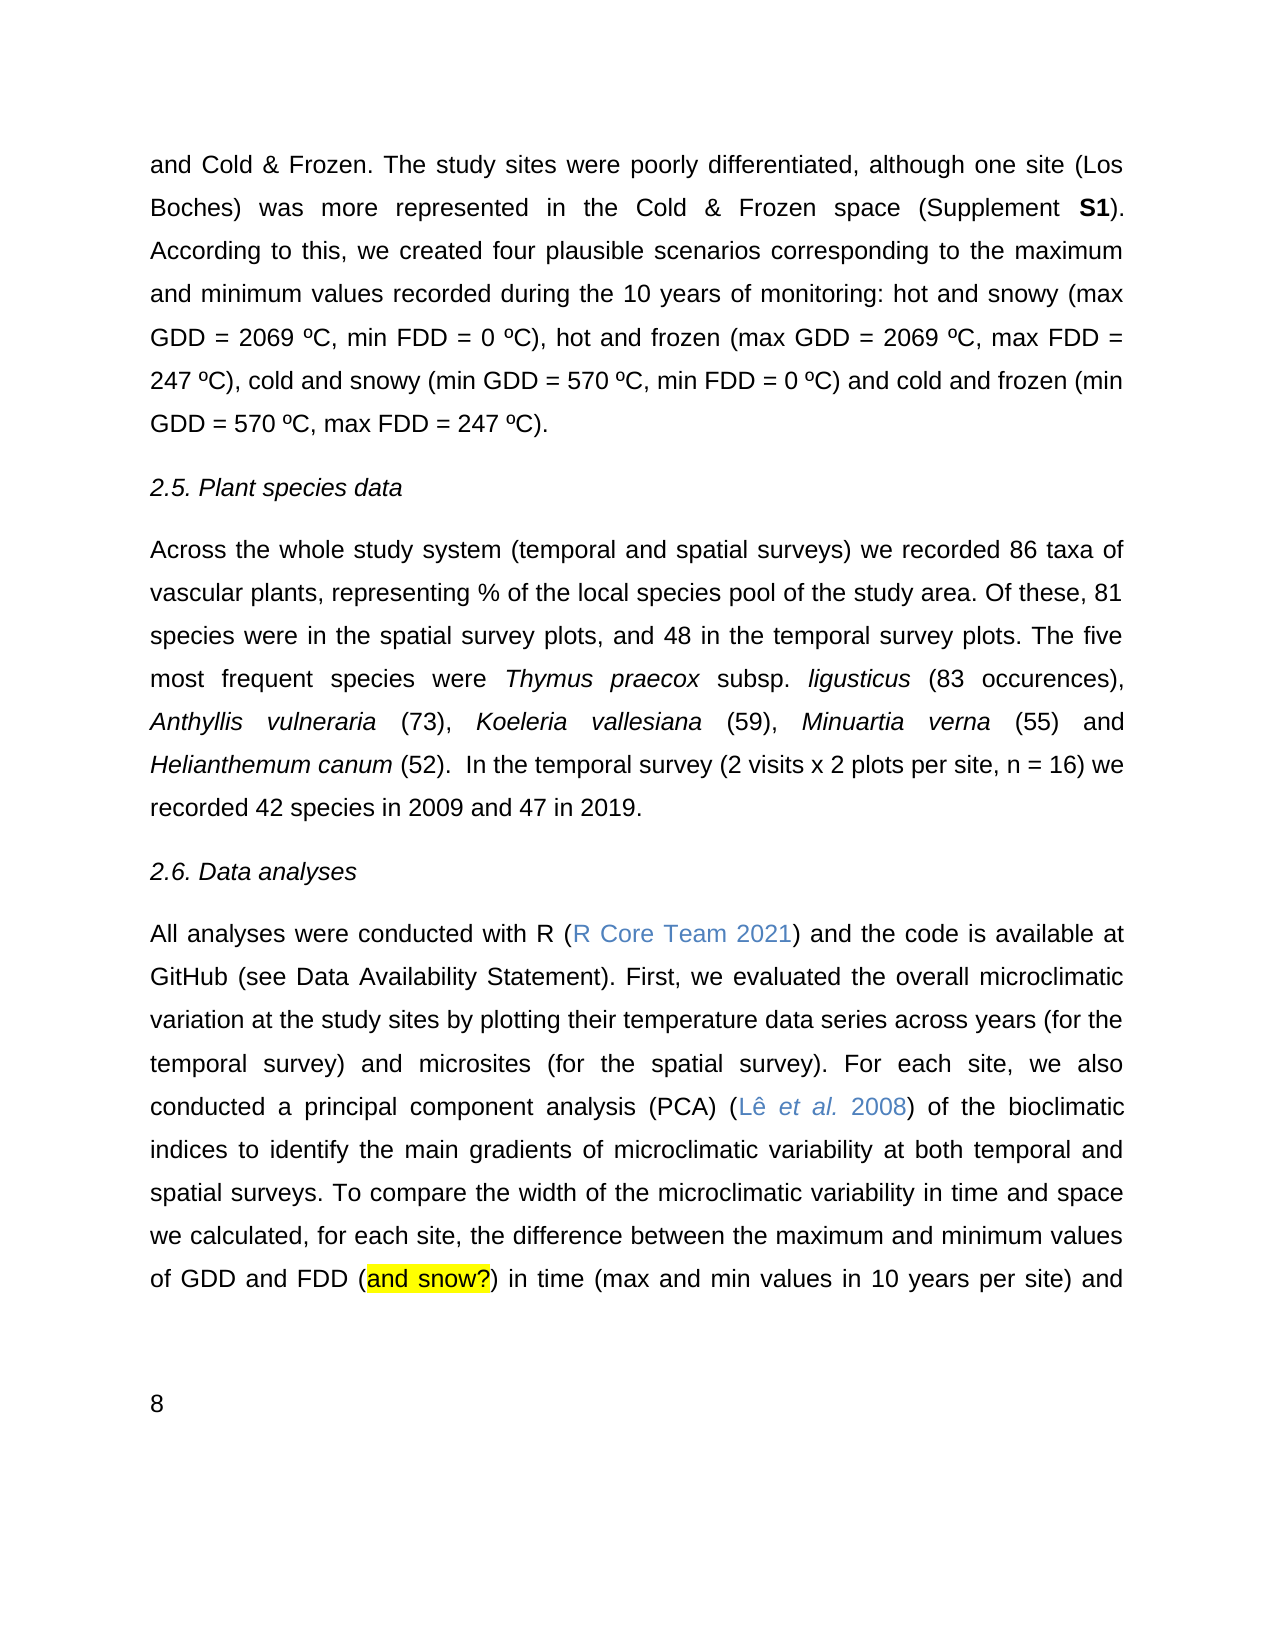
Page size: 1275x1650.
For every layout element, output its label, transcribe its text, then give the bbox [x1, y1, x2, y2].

text Across the whole study system (temporal and spatial surveys) we recorded 86 taxa of vascular plants, representing % of the local species pool of the study area. Of these, 81 species were in the spatial survey plots, and 48 in the temporal survey plots. The five most frequent species were Thymus praecox subsp. ligusticus (83 occurences), Anthyllis vulneraria (73), Koeleria vallesiana (59), Minuartia verna (55) and Helianthemum canum (52). In the temporal survey (2 visits x 2 plots per site, n = 16) we recorded 42 species in 2009 and 47 in 2019. [150, 534, 1125, 822]
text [150, 919, 1125, 1293]
subtitle 2.6. Data analyses [150, 857, 1125, 886]
subtitle 2.5. Plant species data [150, 473, 1125, 501]
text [150, 150, 1125, 437]
